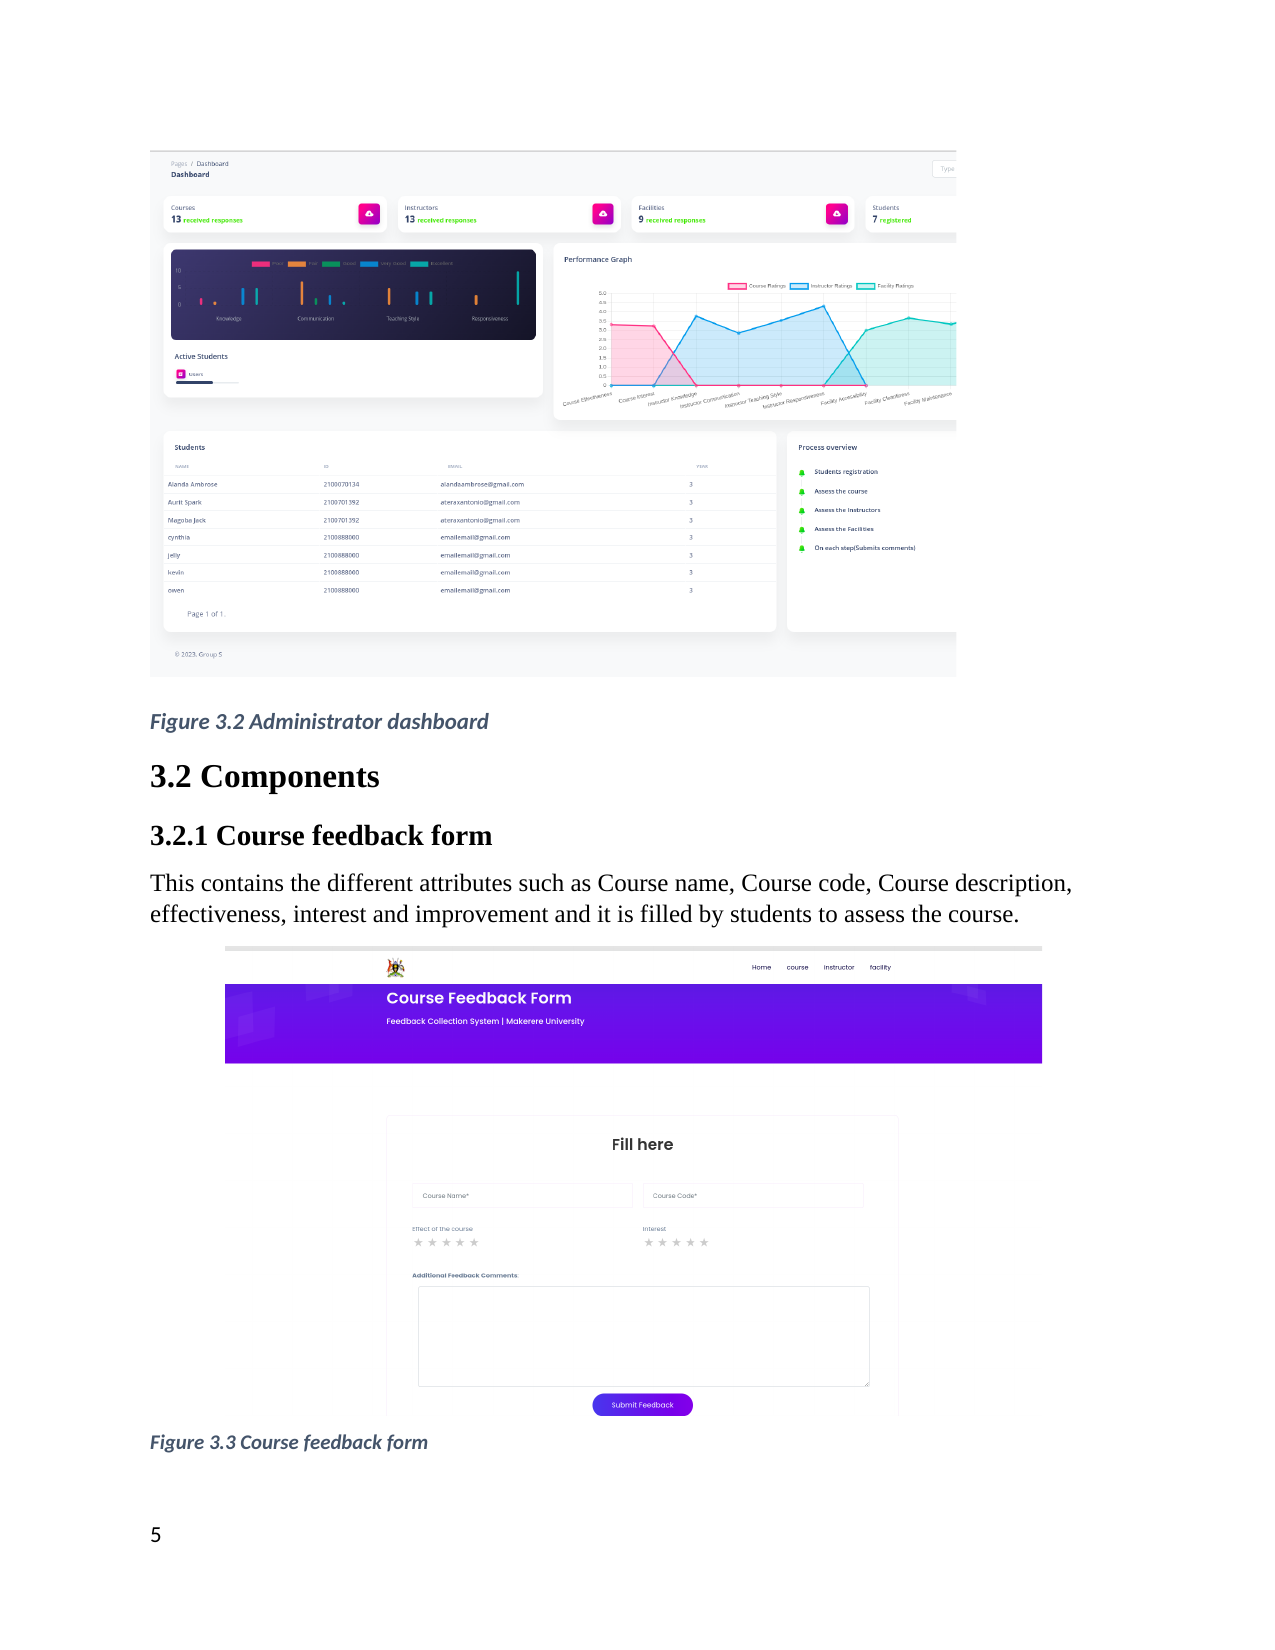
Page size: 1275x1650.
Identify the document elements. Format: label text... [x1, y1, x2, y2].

subtitle 3.2 Components [150, 756, 1125, 794]
text Figure 3.3 Course feedback form [150, 1429, 1125, 1455]
text This contains the different attributes such as Course name, Course code, Course description, effectiveness, interest and improvement and it is filled by students to assess the course. [150, 868, 1125, 928]
picture [150, 150, 957, 677]
picture [225, 946, 1043, 1416]
text Figure 3.2 Administrator dashboard [150, 707, 1125, 735]
subtitle 3.2.1 Course feedback form [150, 818, 1125, 851]
